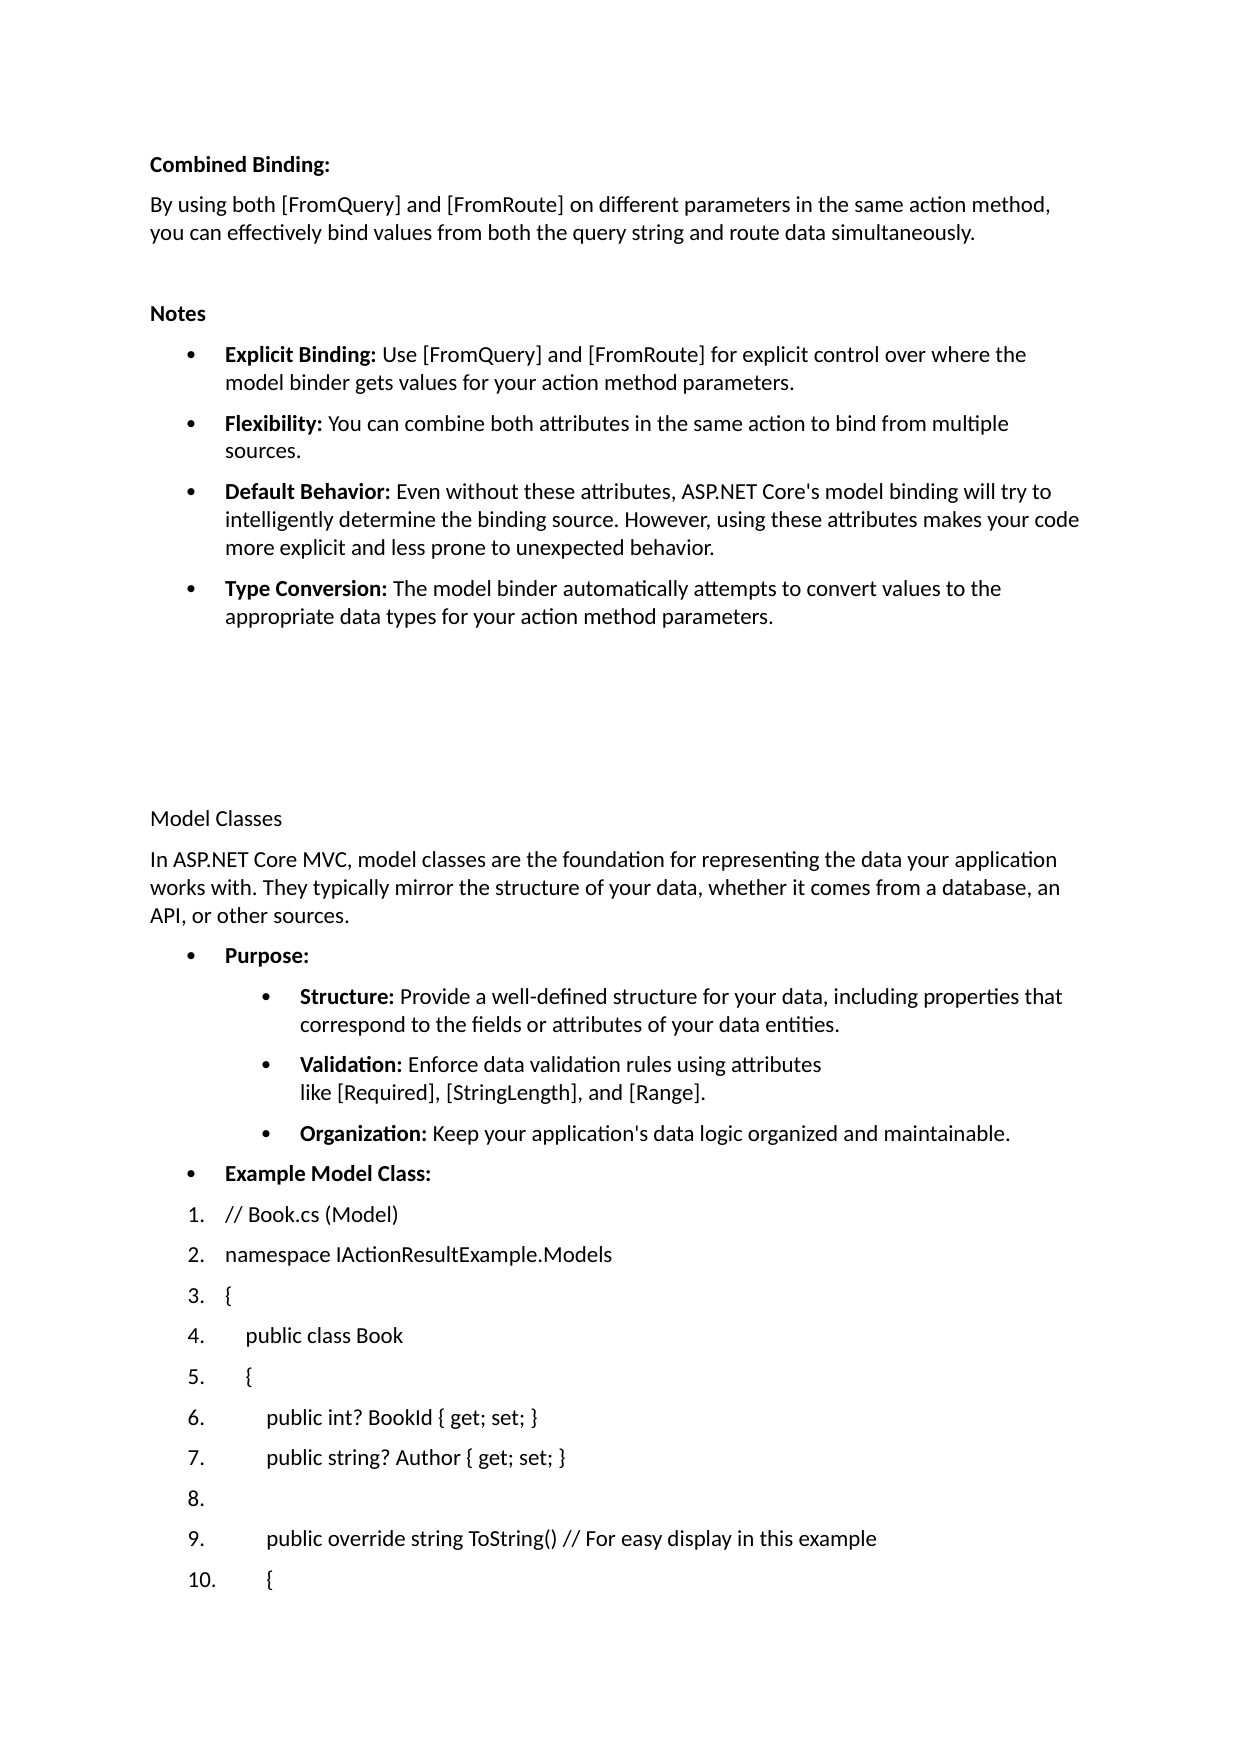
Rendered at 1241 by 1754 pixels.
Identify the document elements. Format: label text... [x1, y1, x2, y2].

list Purpose: [187, 941, 1090, 969]
list public class Book [187, 1322, 1090, 1350]
list public override string ToString() // For easy display in this example [187, 1524, 1090, 1552]
list Flexibility: You can combine both attributes in the same action to bind from multiple sources. [187, 409, 1090, 465]
list // Book.cs (Model) [187, 1200, 1090, 1228]
list public int? BookId { get; set; } [187, 1403, 1090, 1431]
list public string? Author { get; set; } [187, 1443, 1090, 1471]
list { [187, 1281, 1090, 1309]
list Default Behavior: Even without these attributes, ASP.NET Core's model binding will try to intelligently determine the binding source. However, using these attributes makes your code more explicit and less prone to unexpected behavior. [187, 477, 1090, 561]
list Organization: Keep your application's data logic organized and maintainable. [262, 1119, 1090, 1147]
list Explicit Binding: Use [FromQuery] and [FromRoute] for explicit control over where the model binder gets values for your action method parameters. [187, 340, 1090, 396]
text In ASP.NET Core MVC, model classes are the foundation for representing the data your application works with. They typically mirror the structure of your data, whether it comes from a database, an API, or other sources. [150, 845, 1090, 929]
text Combined Binding: [150, 150, 1090, 178]
list namespace IActionResultExample.Models [187, 1241, 1090, 1269]
list Type Conversion: The model binder automatically attempts to convert values to the appropriate data types for your action method parameters. [187, 574, 1090, 630]
list Structure: Provide a well-defined structure for your data, including properties that correspond to the fields or attributes of your data entities. [262, 982, 1090, 1038]
list { [187, 1362, 1090, 1390]
list { [187, 1565, 1090, 1593]
list Example Model Class: [187, 1159, 1090, 1188]
text Notes [150, 299, 1090, 328]
list Validation: Enforce data validation rules using attributes like [Required], [StringLength], and [Range]. [262, 1051, 1090, 1107]
text By using both [FromQuery] and [FromRoute] on different parameters in the same action method, you can effectively bind values from both the query string and route data simultaneously. [150, 191, 1090, 247]
text Model Classes [150, 804, 1090, 832]
